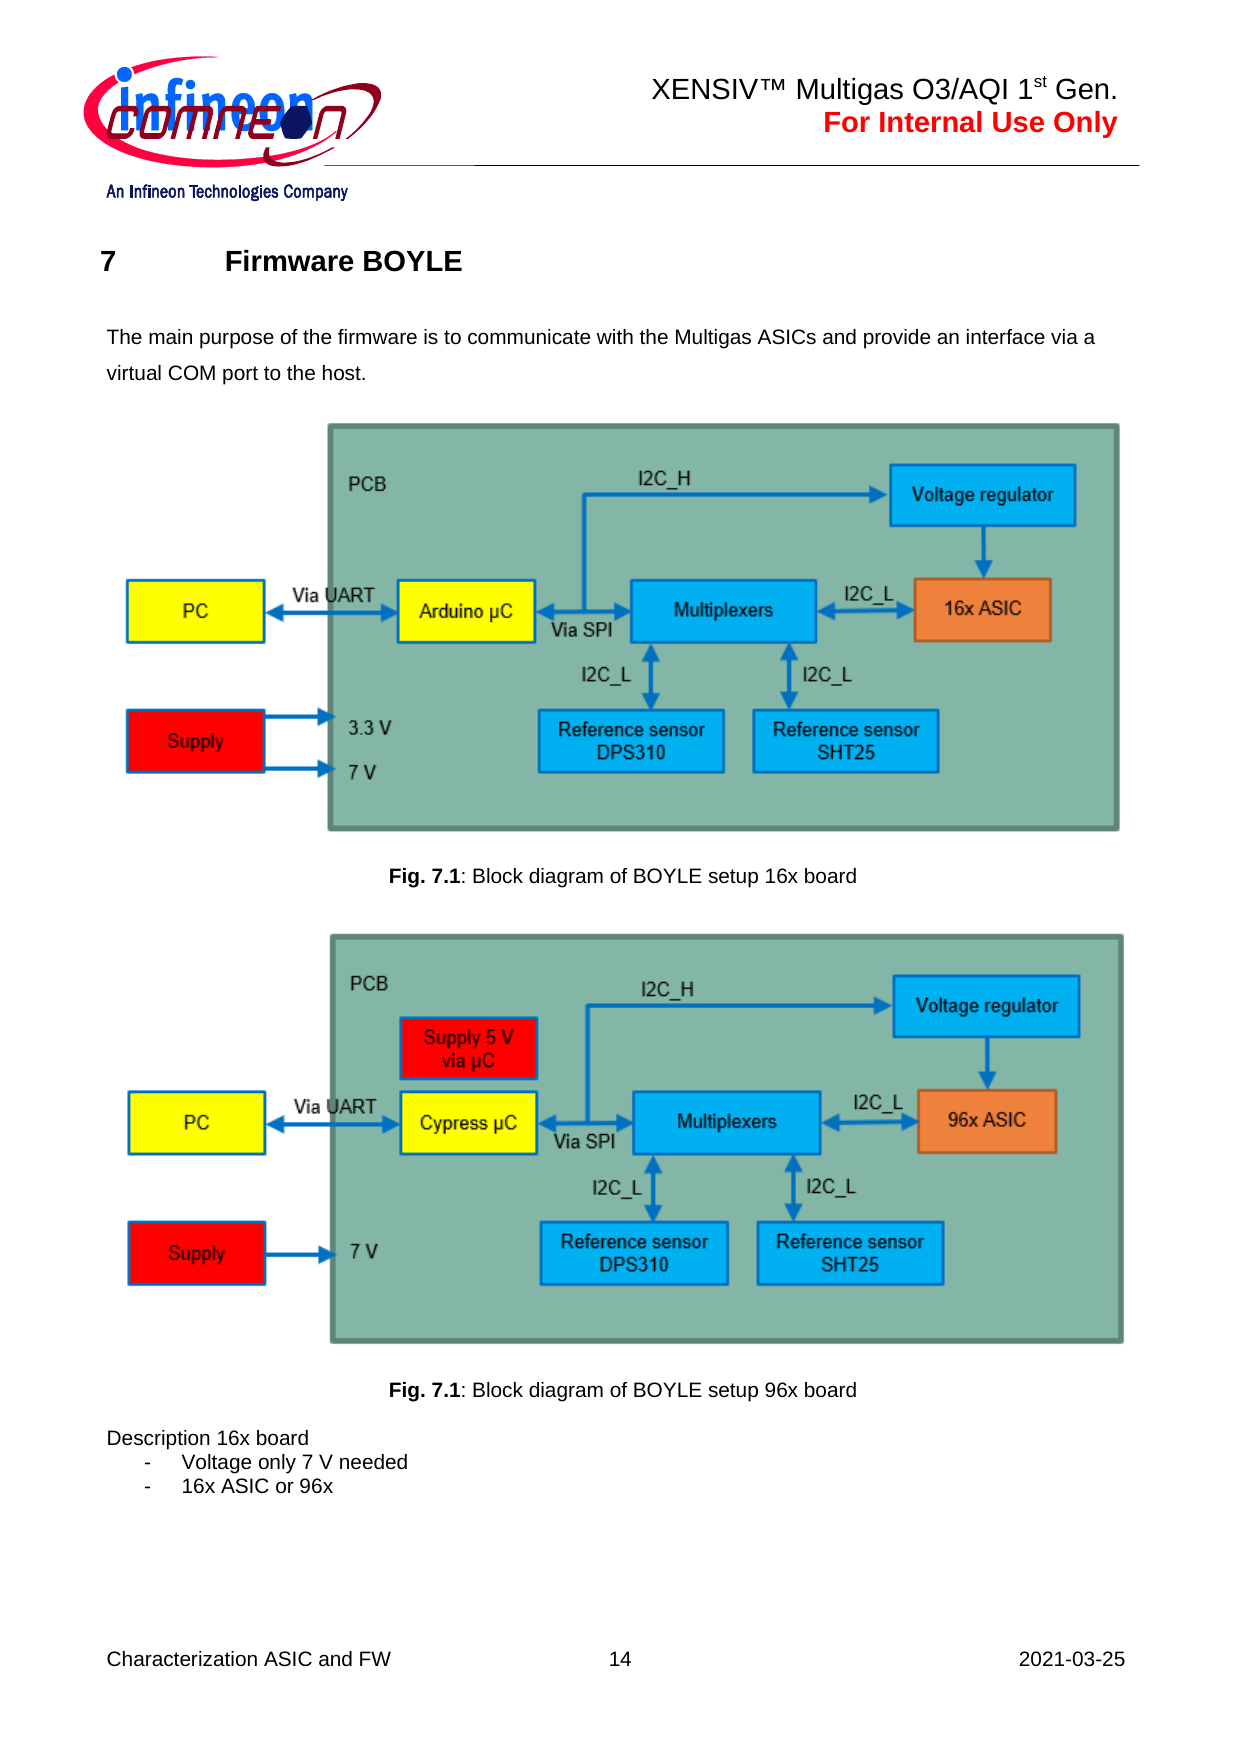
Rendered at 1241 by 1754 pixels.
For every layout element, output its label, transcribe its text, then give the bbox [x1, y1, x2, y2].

picture [106, 396, 1140, 846]
text The main purpose of the firmware is to communicate with the Multigas ASICs and provide an interface via a virtual COM port to the host. [106, 325, 1140, 396]
subtitle Firmware BOYLE [100, 244, 1140, 278]
text Fig. 7.1: Block diagram of BOYLE setup 16x board [106, 864, 1140, 888]
list Voltage only 7 V needed [144, 1449, 1140, 1473]
list 16x ASIC or 96x [144, 1473, 1140, 1497]
text Description 16x board [106, 1426, 1140, 1449]
picture [106, 924, 1140, 1360]
text Fig. 7.1: Block diagram of BOYLE setup 96x board [106, 1378, 1140, 1402]
